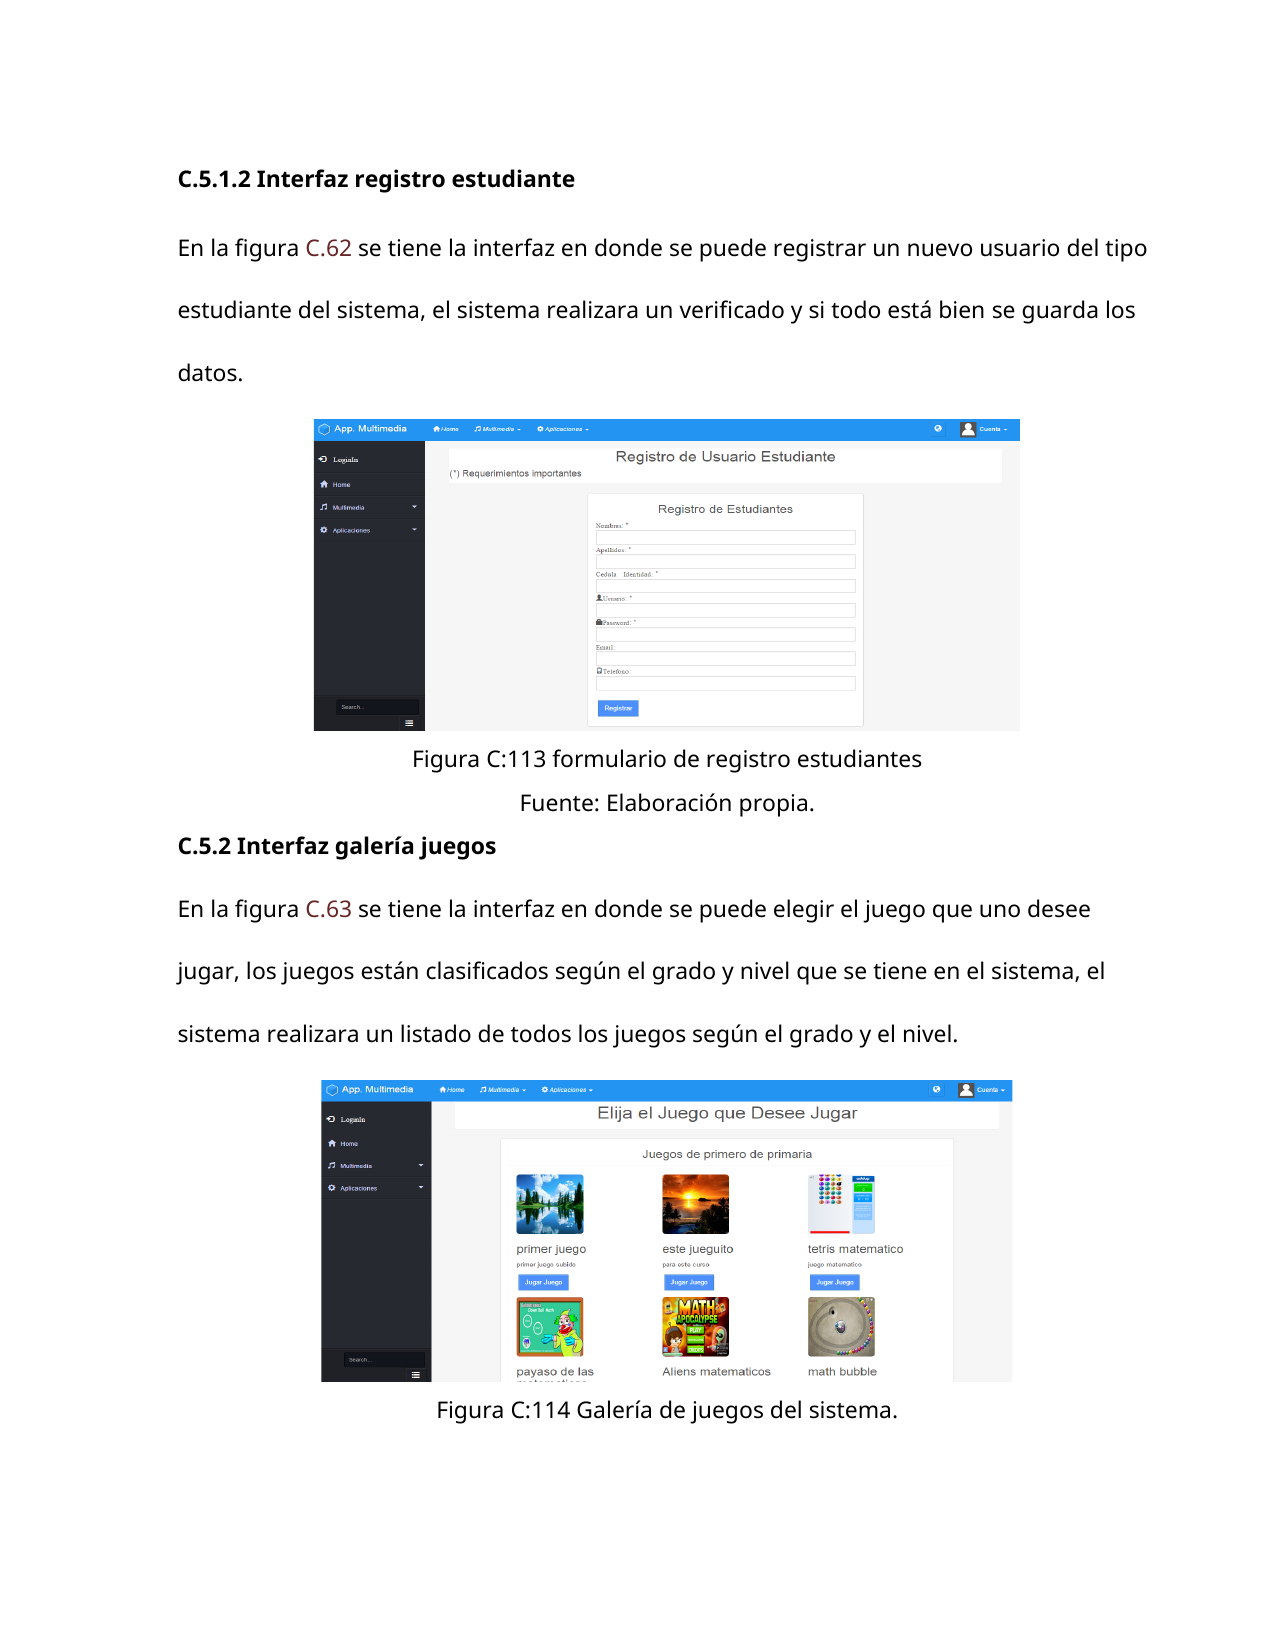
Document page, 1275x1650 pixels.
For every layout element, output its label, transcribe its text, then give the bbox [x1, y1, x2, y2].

subtitle C.5.2 Interfaz galería juegos [177, 830, 1157, 862]
subtitle C.5.1.2 Interfaz registro estudiante [177, 163, 1157, 194]
text En la figura C.63 se tiene la interfaz en donde se puede elegir el juego que uno desee jugar, los juegos están clasificados según el grado y nivel que se tiene en el sistema, el sistema realizara un listado de todos los juegos según el grado y el nivel. [177, 893, 1157, 1049]
text En la figura C.62 se tiene la interfaz en donde se puede registrar un nuevo usuario del tipo estudiante del sistema, el sistema realizara un verificado y si todo está bien se guarda los datos. [177, 232, 1157, 388]
text Fuente: Elaboración propia. [177, 787, 1157, 818]
